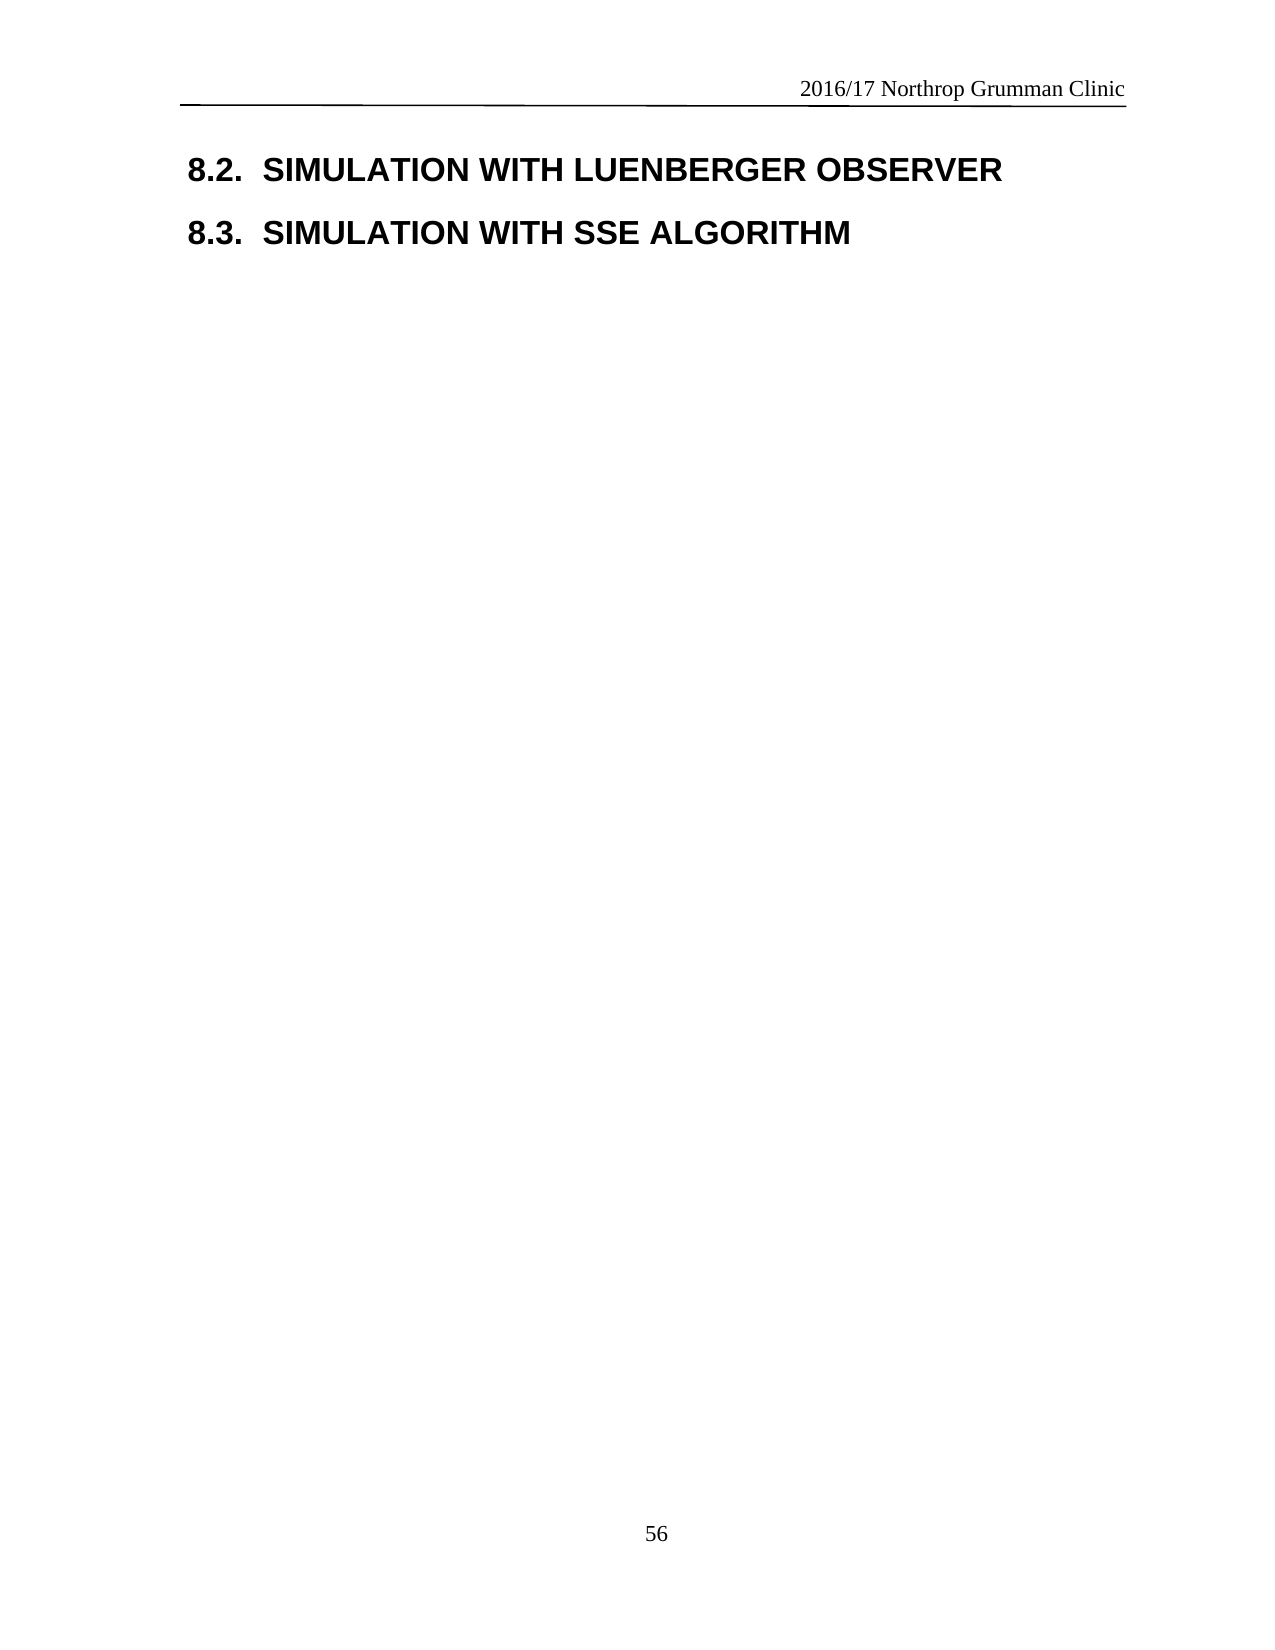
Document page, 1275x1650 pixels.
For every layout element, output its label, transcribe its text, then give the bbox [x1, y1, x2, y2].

subtitle Simulation with Luenberger observer [187, 150, 1125, 188]
subtitle Simulation with SSE algorithm [187, 213, 1125, 252]
